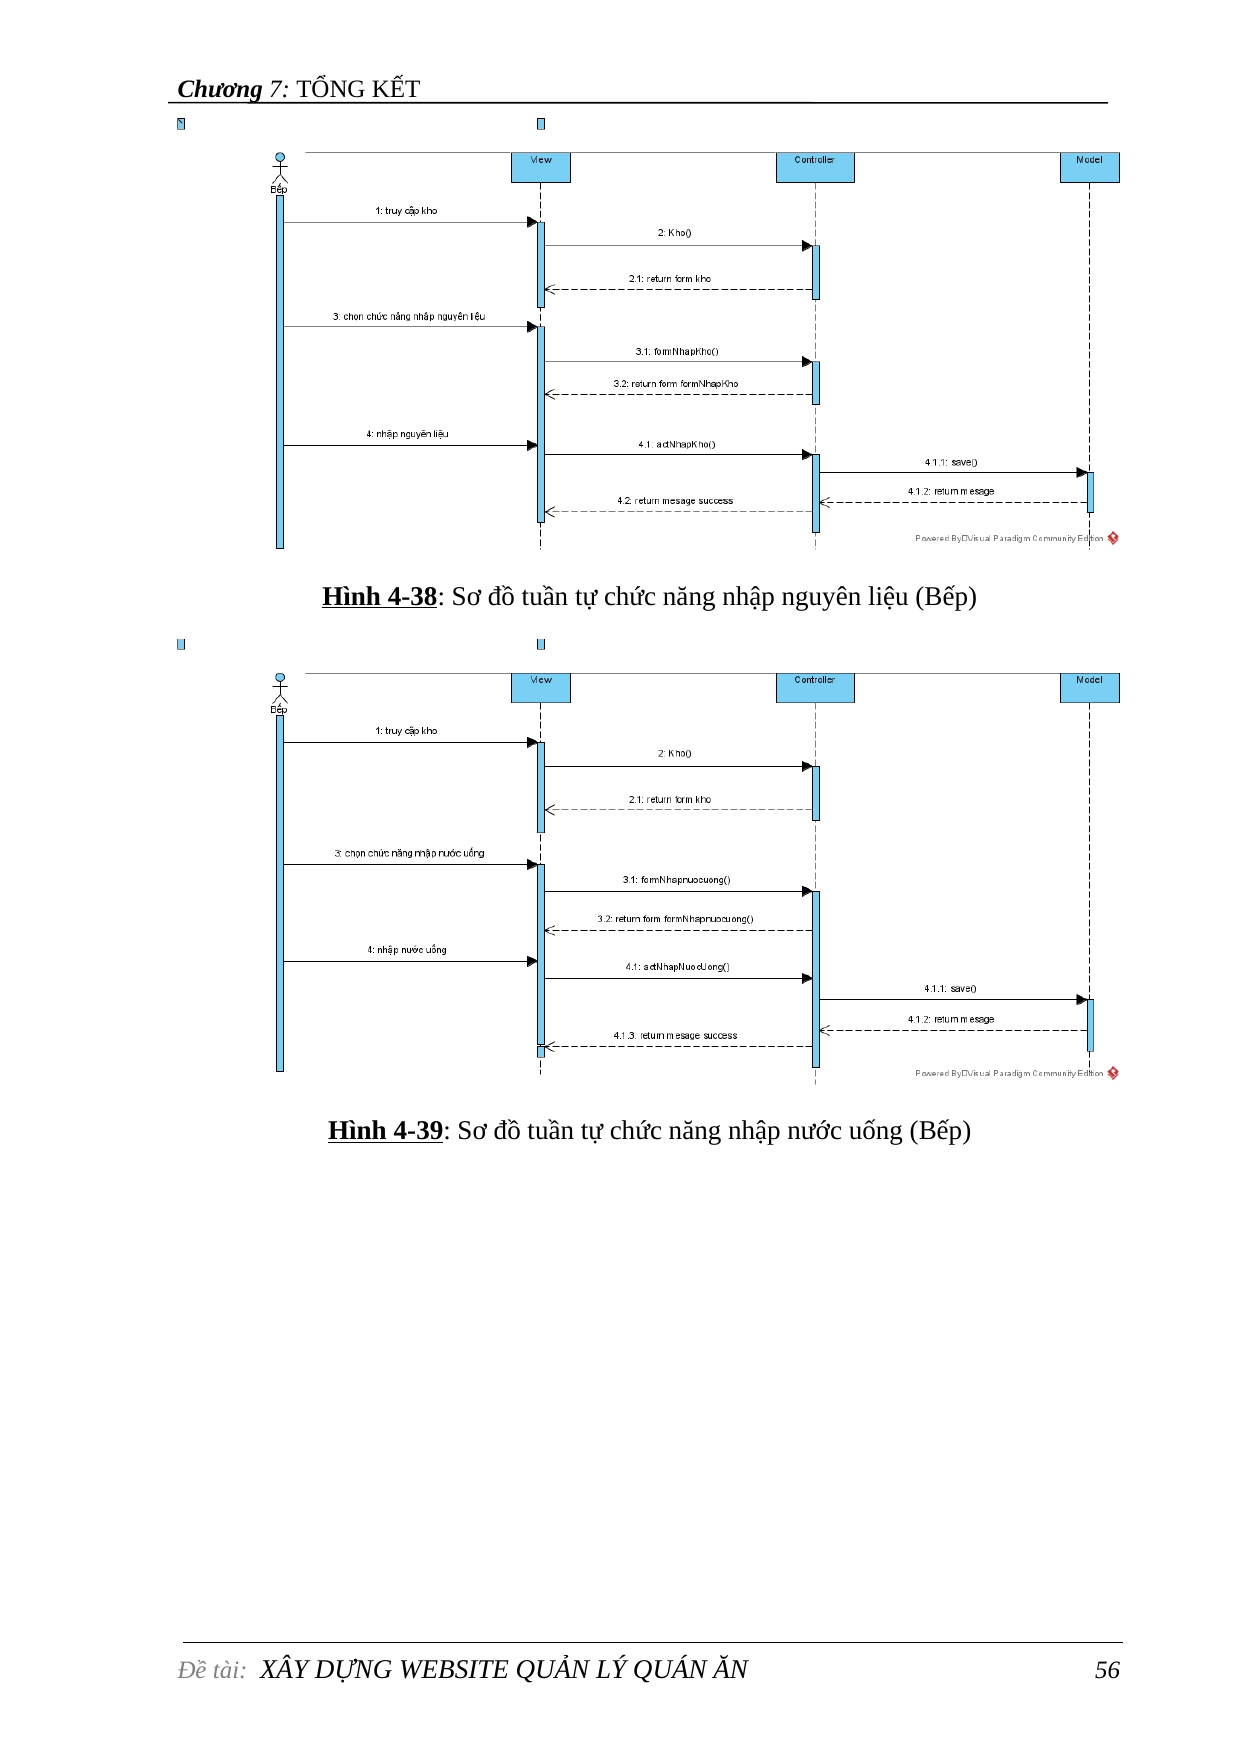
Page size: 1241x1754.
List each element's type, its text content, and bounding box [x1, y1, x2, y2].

picture [177, 639, 1123, 1087]
picture [177, 118, 1123, 552]
